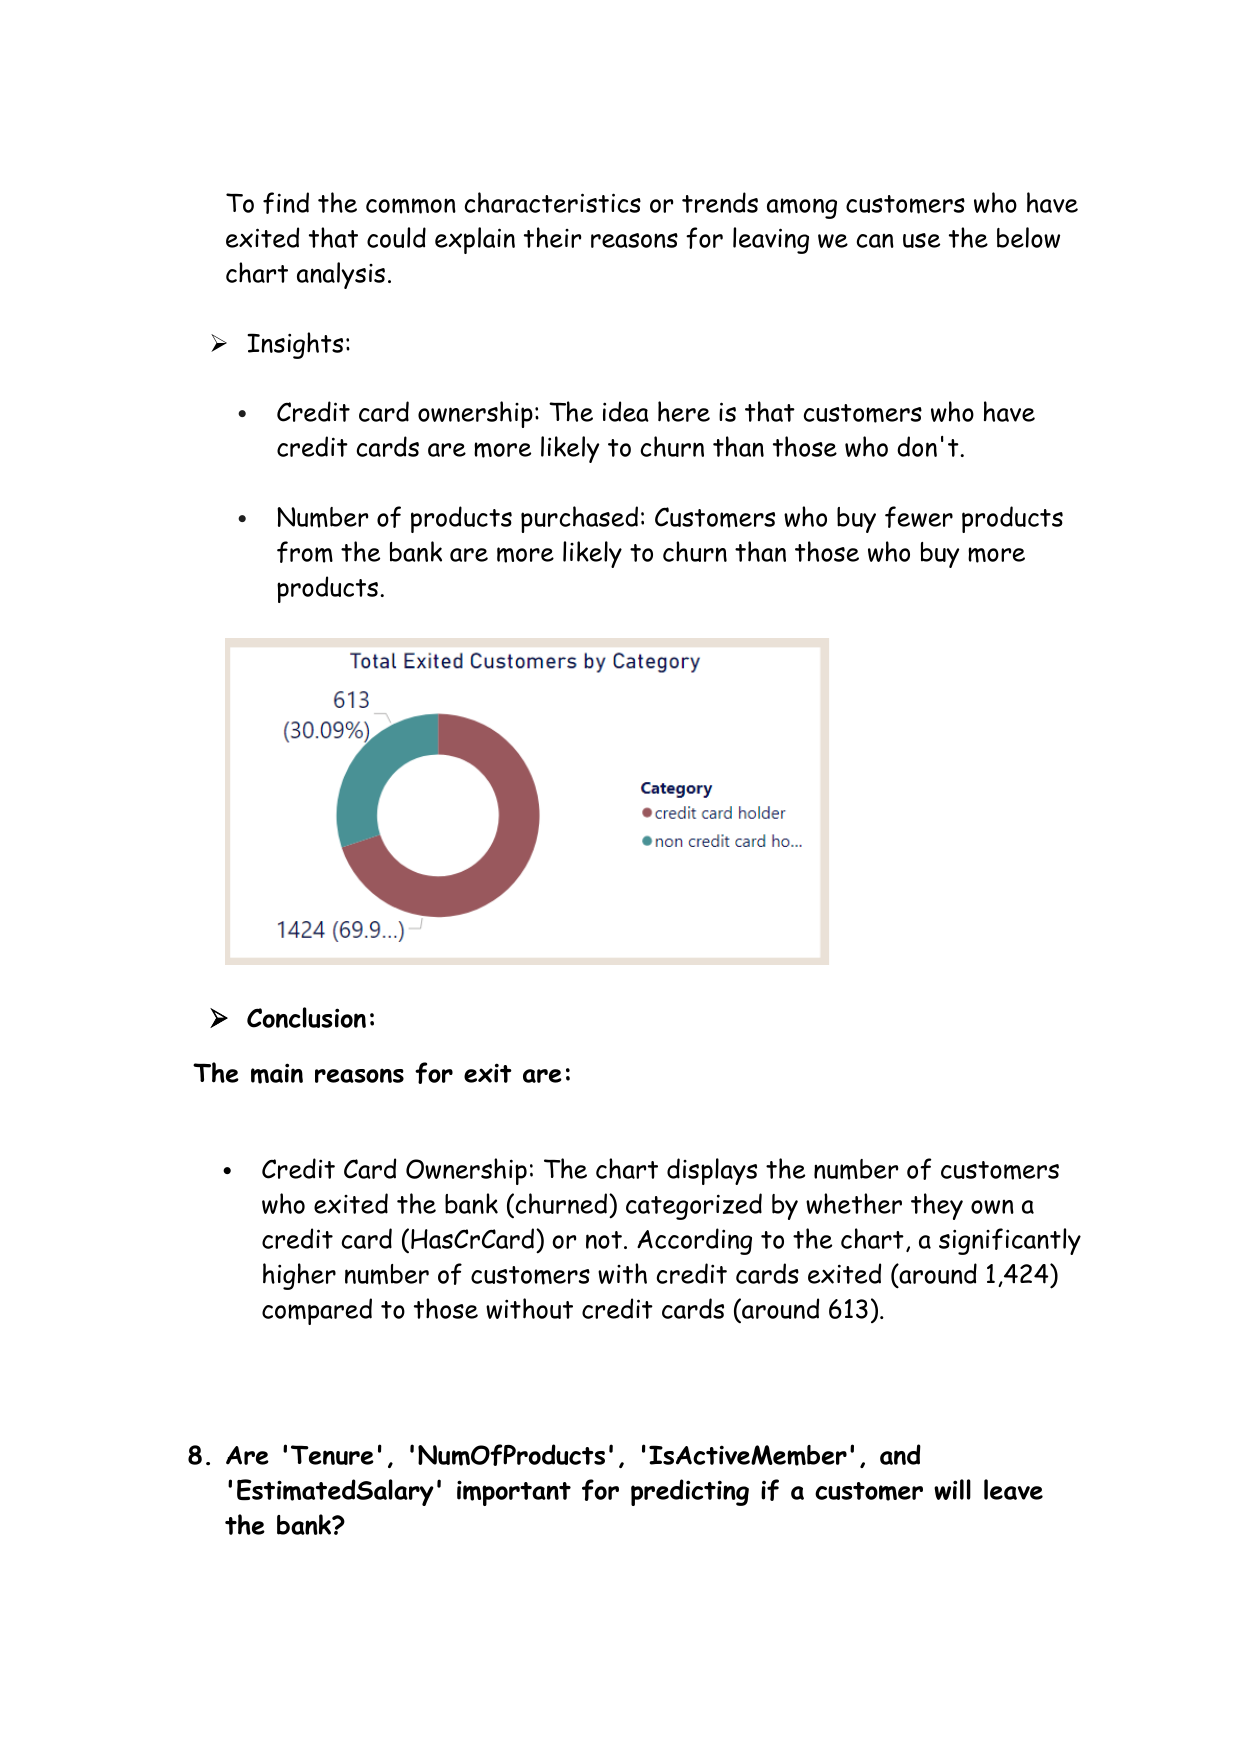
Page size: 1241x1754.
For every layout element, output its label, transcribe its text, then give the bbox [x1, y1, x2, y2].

picture [225, 638, 830, 965]
list Credit Card Ownership: The chart displays the number of customers who exited the bank (churned) categorized by whether they own a credit card (HasCrCard) or not. According to the chart, a significantly higher number of customers with credit cards exited (around 1,424) compared to those without credit cards (around 613). [224, 1151, 1090, 1326]
list Credit card ownership: The idea here is that customers who have credit cards are more likely to churn than those who don't. [238, 394, 1090, 464]
list Are 'Tenure', 'NumOfProducts', 'IsActiveMember', and 'EstimatedSalary' important for predicting if a customer will leave the bank? [187, 1437, 1090, 1542]
list To find the common characteristics or trends among customers who have exited that could explain their reasons for leaving we can use the below chart analysis. [225, 185, 1090, 289]
list Insights: [209, 324, 1090, 359]
list Number of products purchased: Customers who buy fewer products from the bank are more likely to churn than those who buy more products. [238, 499, 1090, 604]
text The main reasons for exit are: [150, 1055, 1090, 1090]
list Conclusion: [209, 999, 1090, 1034]
